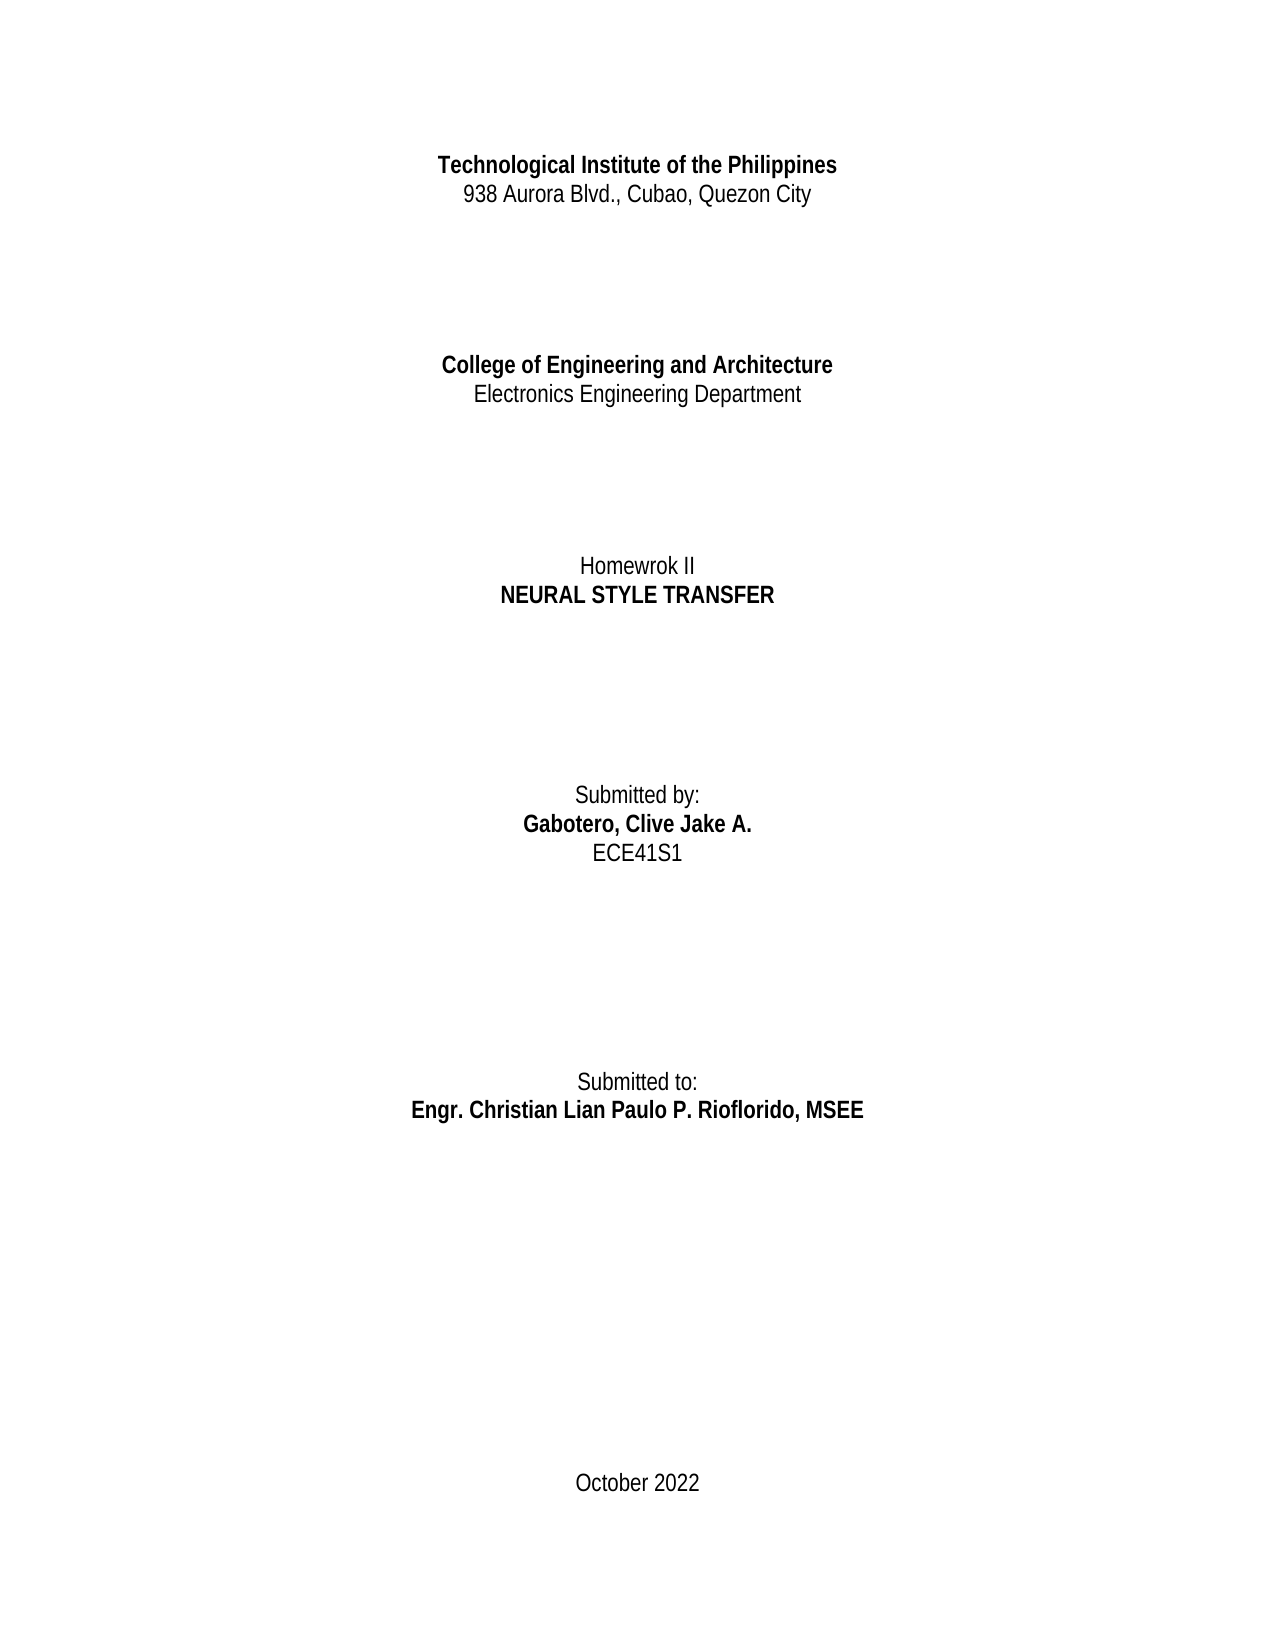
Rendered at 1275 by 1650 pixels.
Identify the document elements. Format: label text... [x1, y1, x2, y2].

text Submitted by: [150, 780, 1125, 809]
text Electronics Engineering Department [150, 379, 1125, 408]
text College of Engineering and Architecture [150, 351, 1125, 379]
text 938 Aurora Blvd., Cubao, Quezon City [150, 179, 1125, 207]
text October 2022 [150, 1468, 1125, 1496]
text Engr. Christian Lian Paulo P. Rioflorido, MSEE [150, 1095, 1125, 1124]
text ECE41S1 [150, 837, 1125, 866]
text Technological Institute of the Philippines [150, 150, 1125, 179]
text Gabotero, Clive Jake A. [150, 809, 1125, 837]
text NEURAL STYLE TRANSFER [150, 580, 1125, 608]
text Submitted to: [150, 1067, 1125, 1095]
text Homewrok II [150, 551, 1125, 580]
